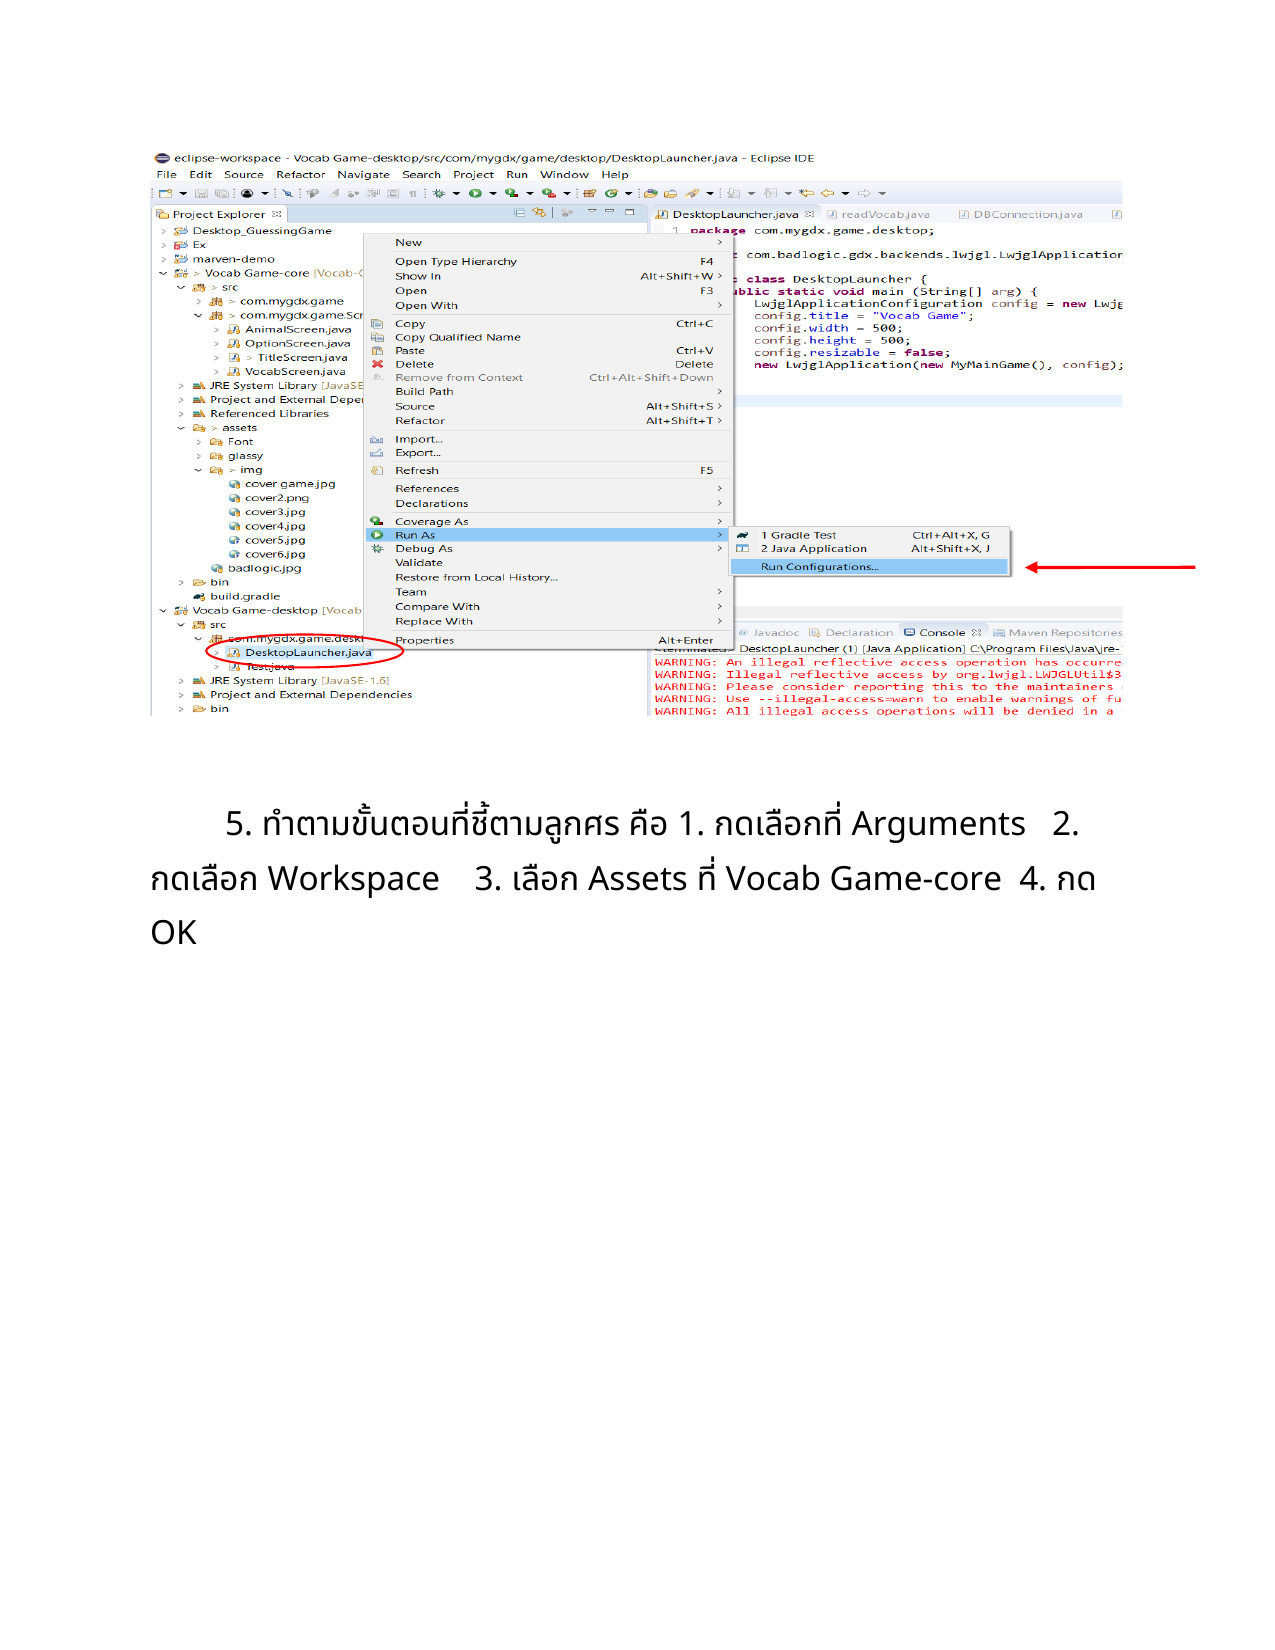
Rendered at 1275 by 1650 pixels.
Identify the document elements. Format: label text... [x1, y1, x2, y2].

text 5. ทำตามขั้นตอนที่ชี้ตามลูกศร คือ 1. กดเลือกที่ Arguments 2. กดเลือก Workspace 3. เลือก Assets ที่ Vocab Game-core 4. กด OK [150, 800, 1125, 954]
picture [150, 150, 1123, 716]
